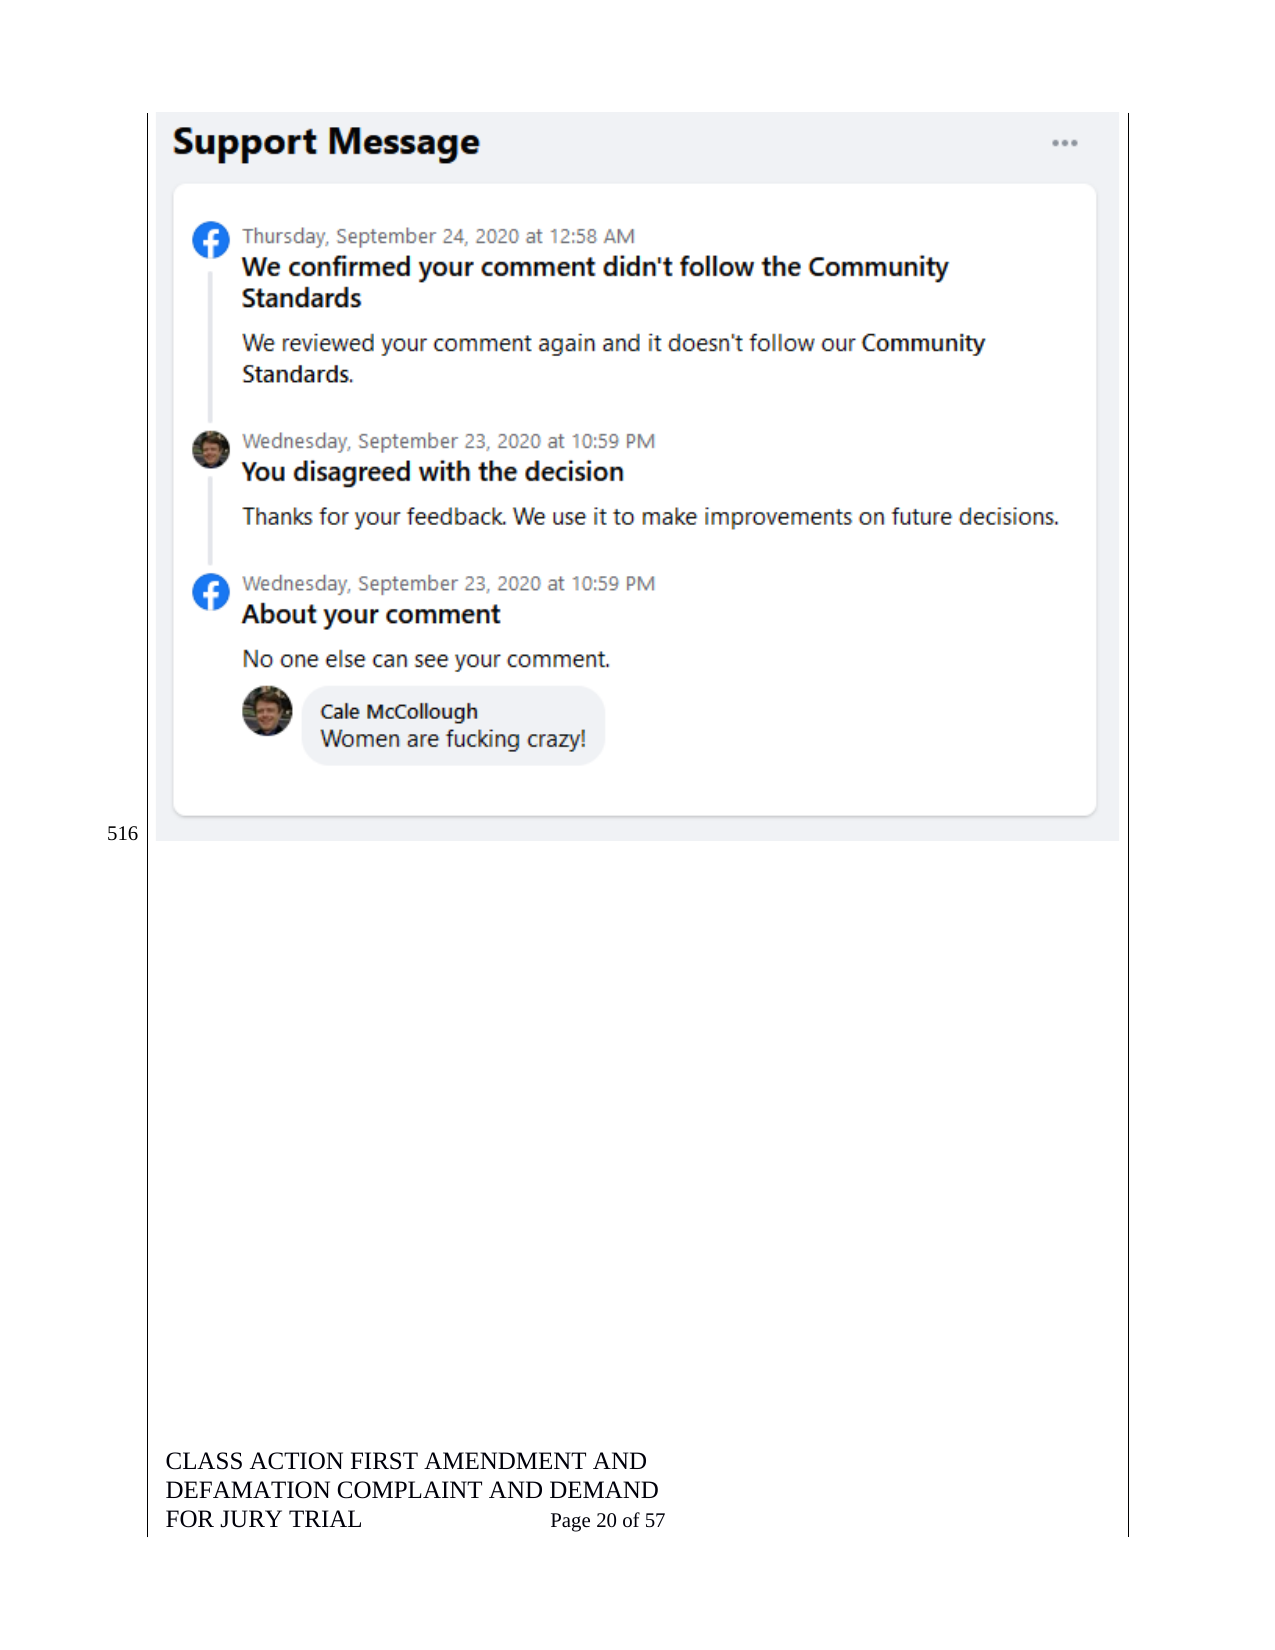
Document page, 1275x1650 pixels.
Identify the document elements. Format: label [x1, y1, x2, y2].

picture [155, 112, 1120, 841]
